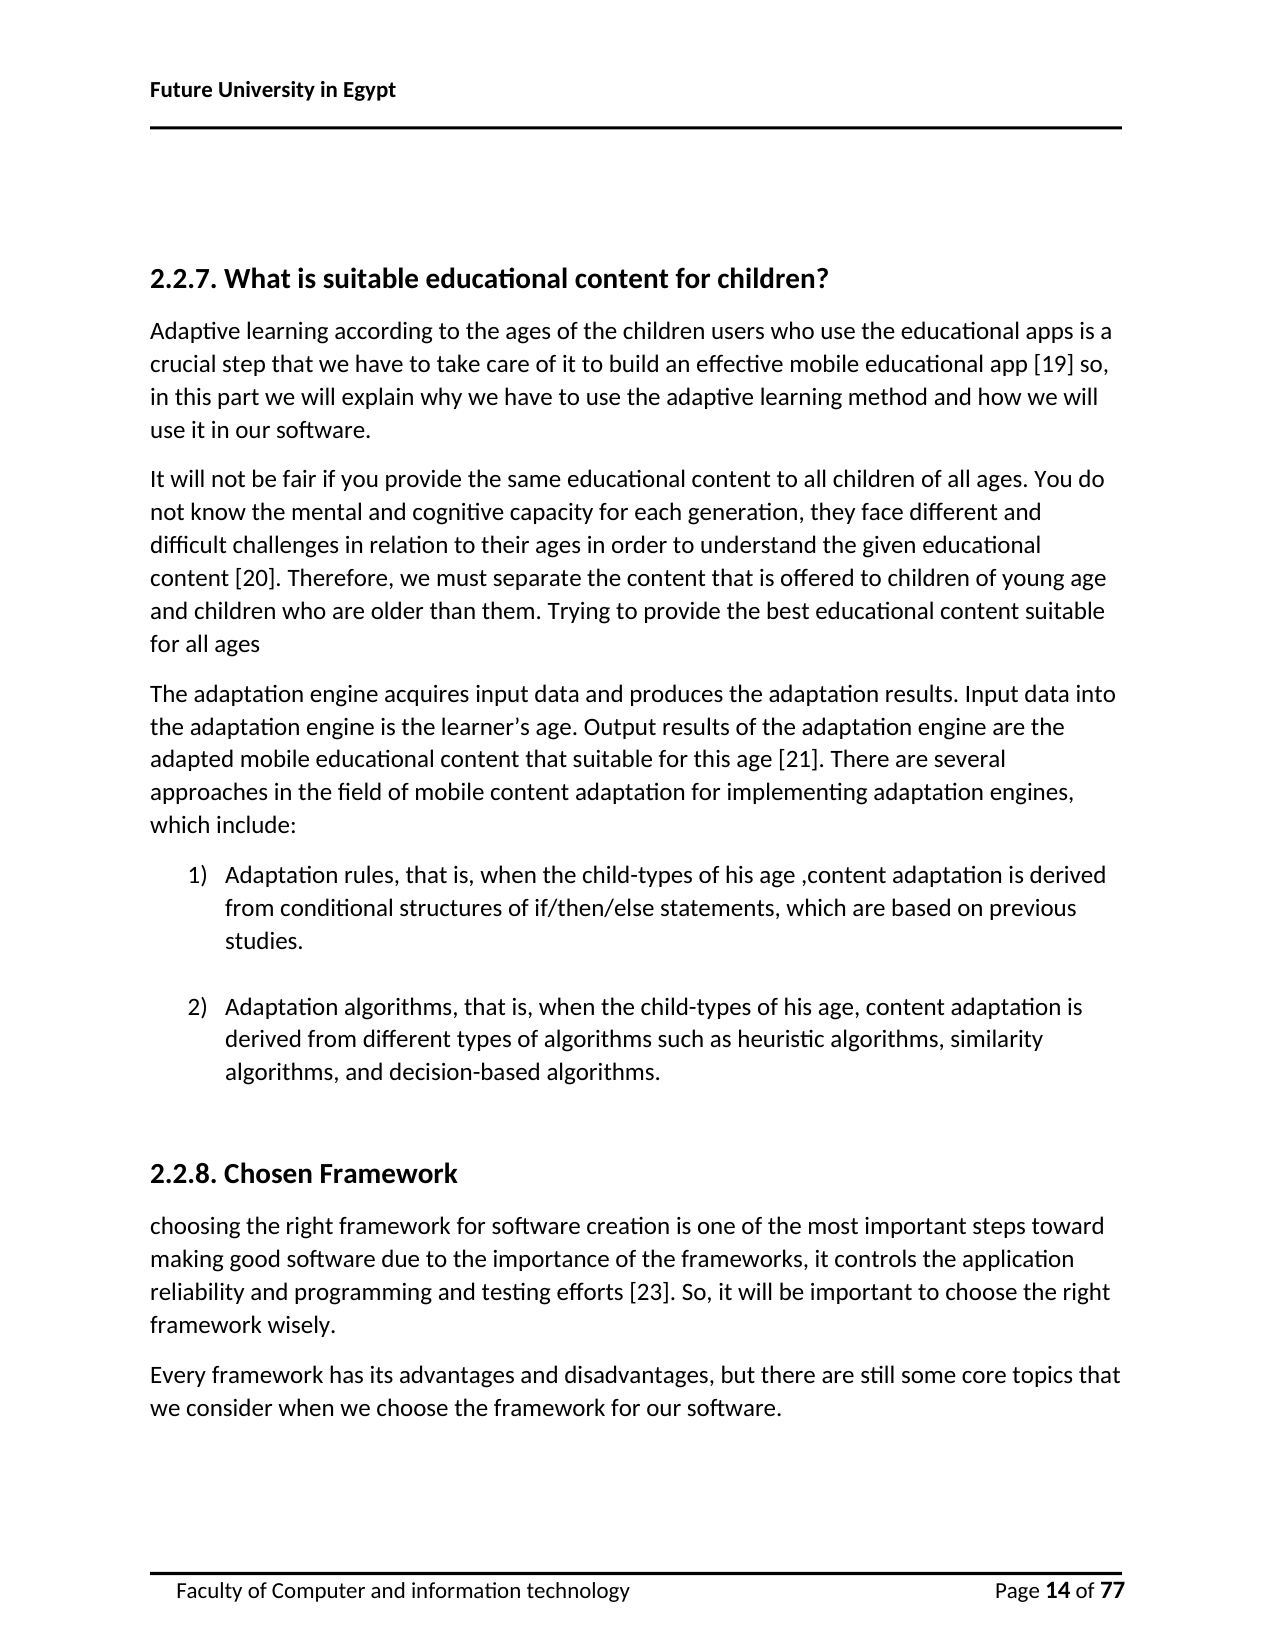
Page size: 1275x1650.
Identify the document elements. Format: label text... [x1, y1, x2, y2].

text The adaptation engine acquires input data and produces the adaptation results. Input data into the adaptation engine is the learner’s age. Output results of the adaptation engine are the adapted mobile educational content that suitable for this age [21]. There are several approaches in the field of mobile content adaptation for implementing adaptation engines, which include: [150, 678, 1125, 840]
text 2.2.8. Chosen Framework [150, 1155, 1125, 1191]
text 2.2.7. What is suitable educational content for children? [150, 260, 1125, 296]
text It will not be fair if you provide the same educational content to all children of all ages. You do not know the mental and cognitive capacity for each generation, they face different and difficult challenges in relation to their ages in order to understand the given educational content [20]. Therefore, we must separate the content that is offered to children of young age and children who are older than them. Trying to provide the best educational content suitable for all ages [150, 464, 1125, 659]
list Adaptation rules, that is, when the child-types of his age ,content adaptation is derived from conditional structures of if/then/else statements, which are based on previous studies. [187, 859, 1125, 955]
text Adaptive learning according to the ages of the children users who use the educational apps is a crucial step that we have to take care of it to build an effective mobile educational app [19] so, in this part we will explain why we have to use the adaptive learning method and how we will use it in our software. [150, 315, 1125, 444]
text choosing the right framework for software creation is one of the most important steps toward making good software due to the importance of the frameworks, it controls the application reliability and programming and testing efforts [23]. So, it will be important to choose the right framework wisely. [150, 1210, 1125, 1340]
text Every framework has its advantages and disadvantages, but there are still some core topics that we consider when we choose the framework for our software. [150, 1359, 1125, 1422]
list Adaptation algorithms, that is, when the child-types of his age, content adaptation is derived from different types of algorithms such as heuristic algorithms, similarity algorithms, and decision-based algorithms. [187, 991, 1125, 1087]
